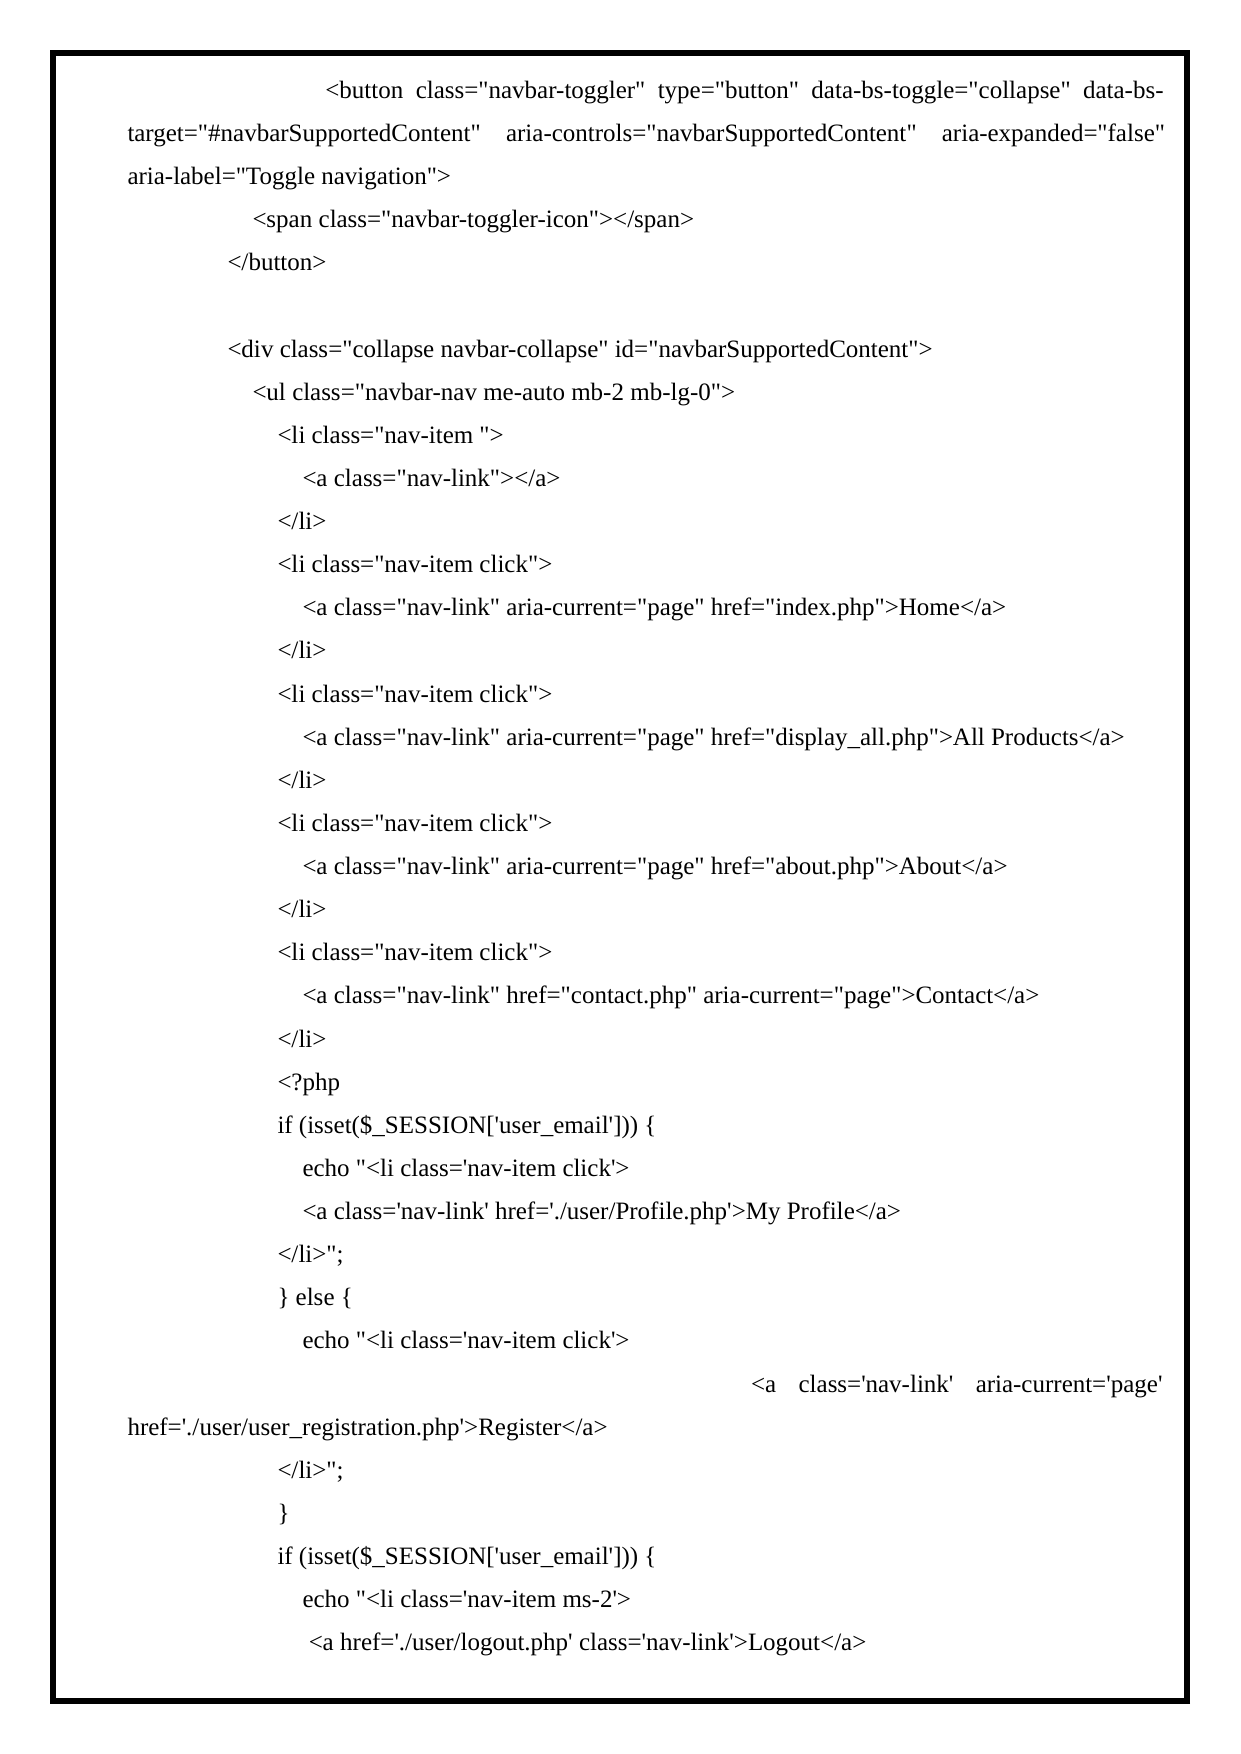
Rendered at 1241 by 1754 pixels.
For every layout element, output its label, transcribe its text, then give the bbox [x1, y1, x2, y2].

list </li> [127, 636, 1165, 664]
list <li class="nav-item click"> [127, 808, 1165, 837]
list <li class="nav-item click"> [127, 679, 1165, 707]
list <a class="nav-link" aria-current="page" href="index.php">Home</a> [127, 592, 1165, 621]
list <li class="nav-item "> [127, 420, 1165, 449]
list <button class="navbar-toggler" type="button" data-bs-toggle="collapse" data-bs-target="#navbarSupportedContent" aria-controls="navbarSupportedContent" aria-expanded="false" aria-label="Toggle navigation"> [127, 75, 1165, 190]
list echo "<li class='nav-item click'> [127, 1326, 1165, 1354]
list <a href='./user/logout.php' class='nav-link'>Logout</a> [127, 1627, 1165, 1656]
list if (isset($_SESSION['user_email'])) { [127, 1541, 1165, 1570]
list <a class='nav-link' aria-current='page' href='./user/user_registration.php'>Register</a> [127, 1369, 1165, 1441]
list <?php [127, 1067, 1165, 1096]
list <span class="navbar-toggler-icon"></span> [127, 204, 1165, 233]
list </li> [127, 894, 1165, 923]
list </li>"; [127, 1455, 1165, 1484]
list <a class="nav-link" aria-current="page" href="about.php">About</a> [127, 851, 1165, 880]
list <a class="nav-link"></a> [127, 463, 1165, 492]
list </li> [127, 1024, 1165, 1052]
list <li class="nav-item click"> [127, 549, 1165, 578]
list <a class="nav-link" aria-current="page" href="display_all.php">All Products</a> [127, 722, 1165, 751]
list <div class="collapse navbar-collapse" id="navbarSupportedContent"> [127, 334, 1165, 362]
list } else { [127, 1282, 1165, 1311]
list <a class="nav-link" href="contact.php" aria-current="page">Contact</a> [127, 981, 1165, 1009]
list </li> [127, 506, 1165, 535]
list } [127, 1498, 1165, 1527]
list </li> [127, 765, 1165, 794]
list <li class="nav-item click"> [127, 937, 1165, 966]
list if (isset($_SESSION['user_email'])) { [127, 1110, 1165, 1139]
list echo "<li class='nav-item click'> [127, 1153, 1165, 1182]
list echo "<li class='nav-item ms-2'> [127, 1584, 1165, 1613]
list </button> [127, 247, 1165, 276]
list </li>"; [127, 1239, 1165, 1268]
list <a class='nav-link' href='./user/Profile.php'>My Profile</a> [127, 1196, 1165, 1225]
list <ul class="navbar-nav me-auto mb-2 mb-lg-0"> [127, 377, 1165, 406]
